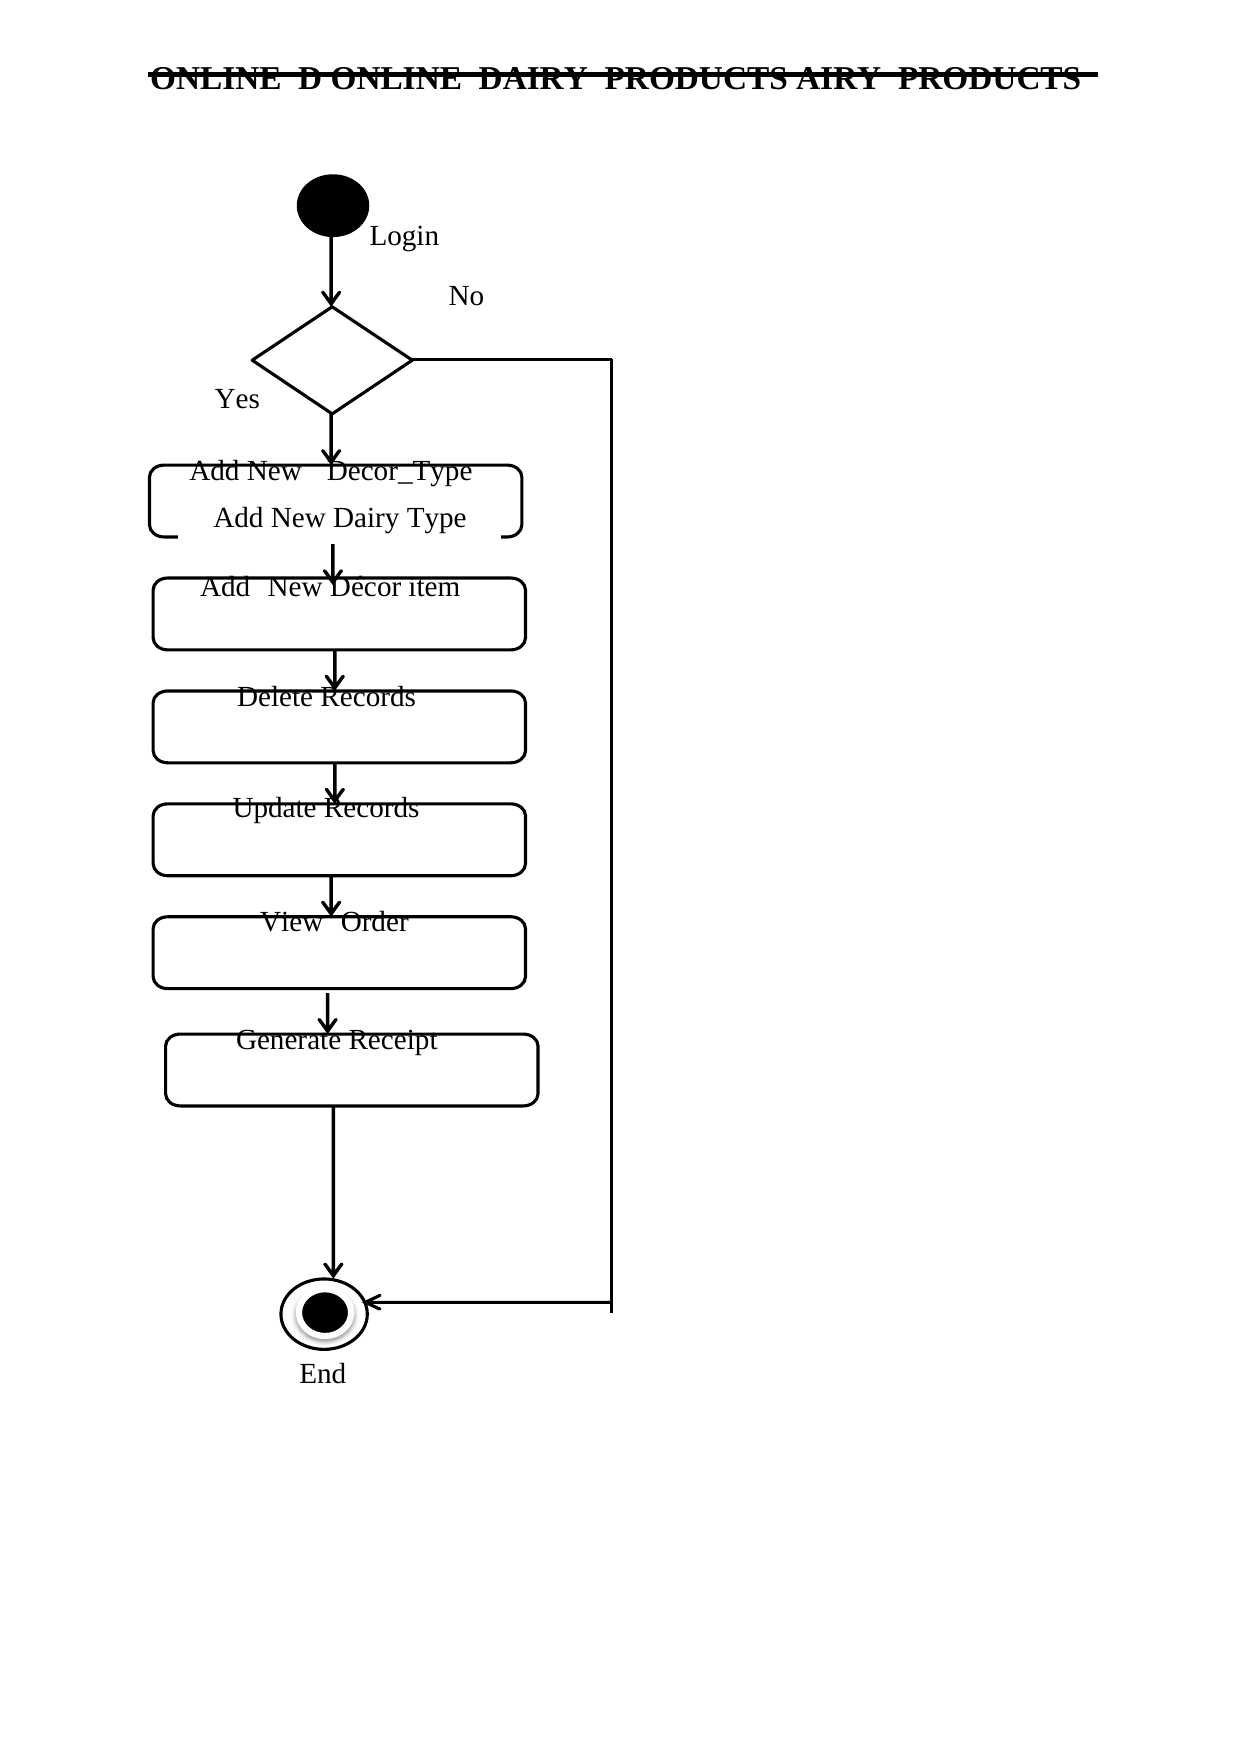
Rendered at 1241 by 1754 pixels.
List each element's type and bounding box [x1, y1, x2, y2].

picture [286, 1282, 363, 1349]
